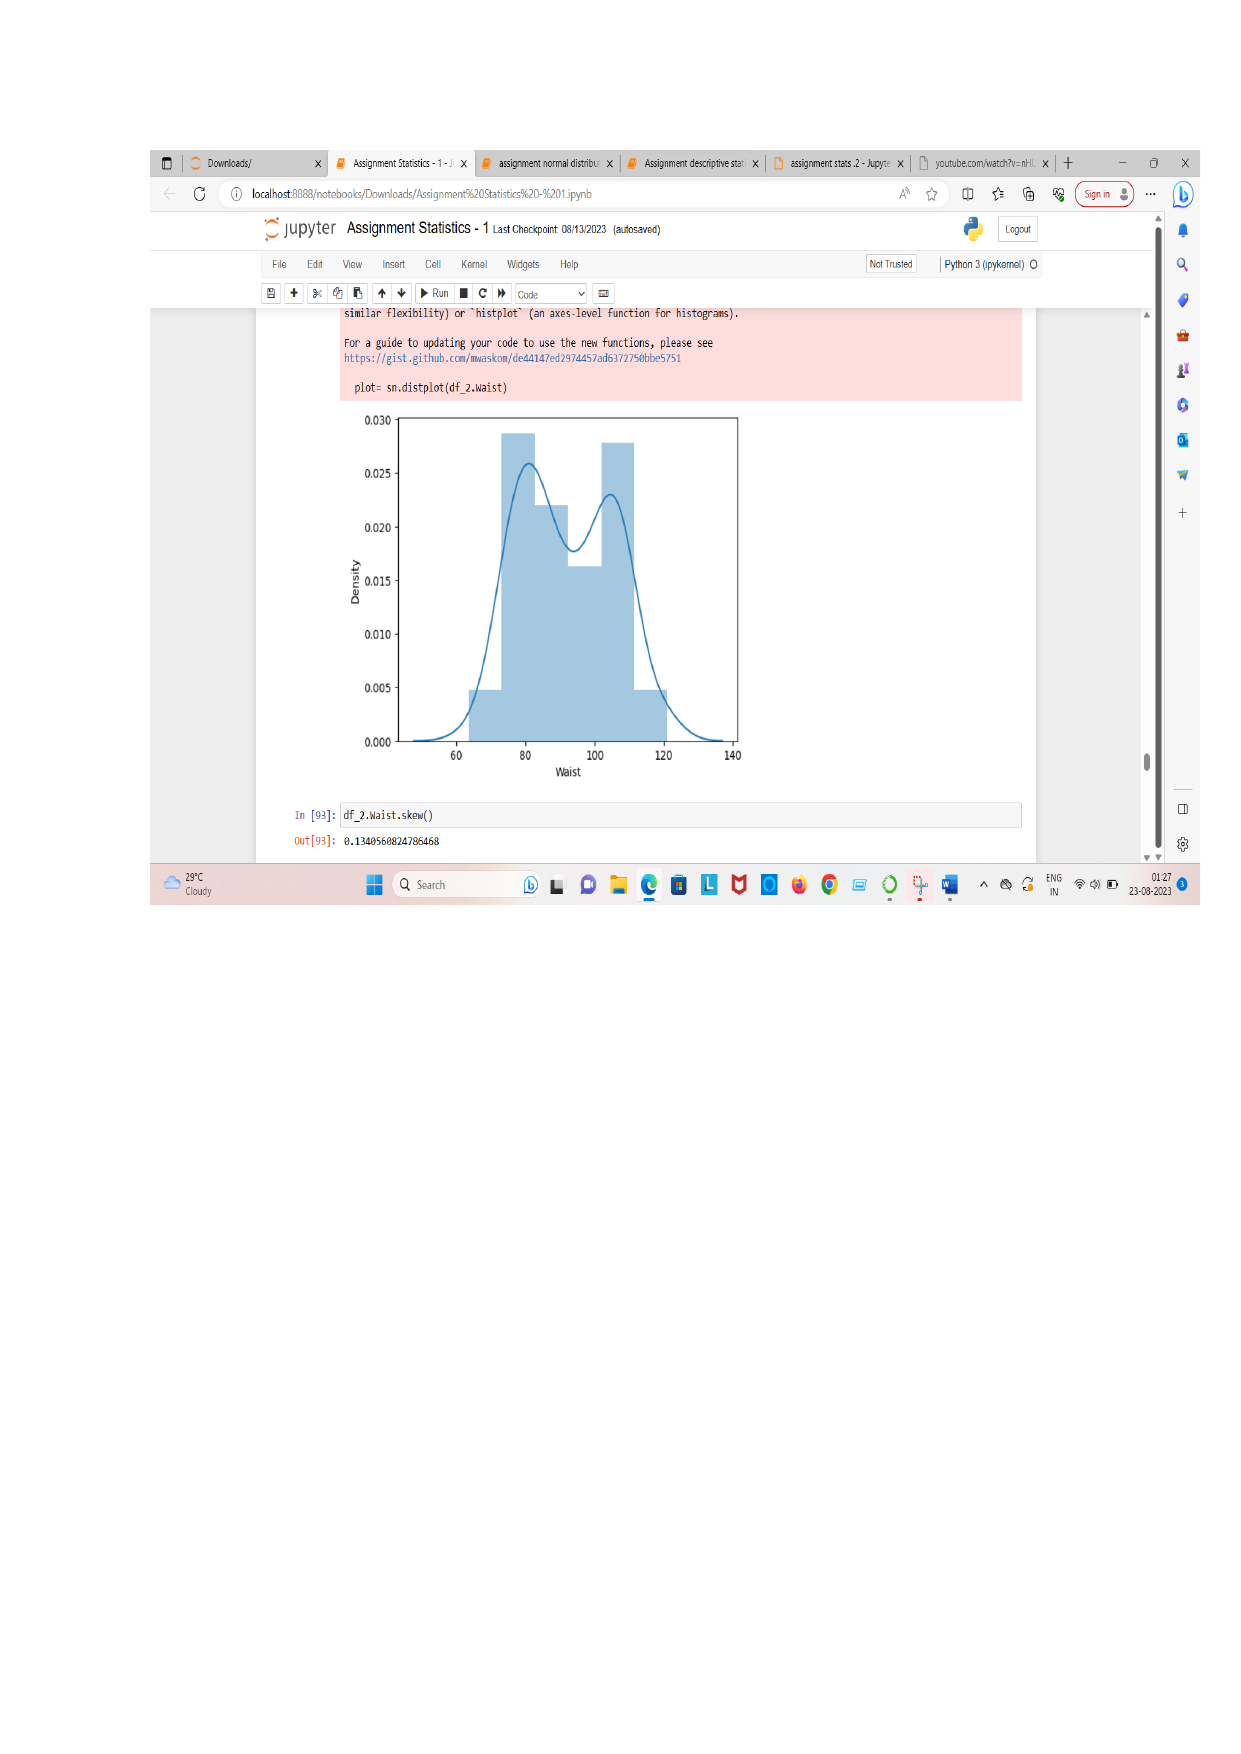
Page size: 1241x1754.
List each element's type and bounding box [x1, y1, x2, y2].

picture [150, 150, 1200, 905]
